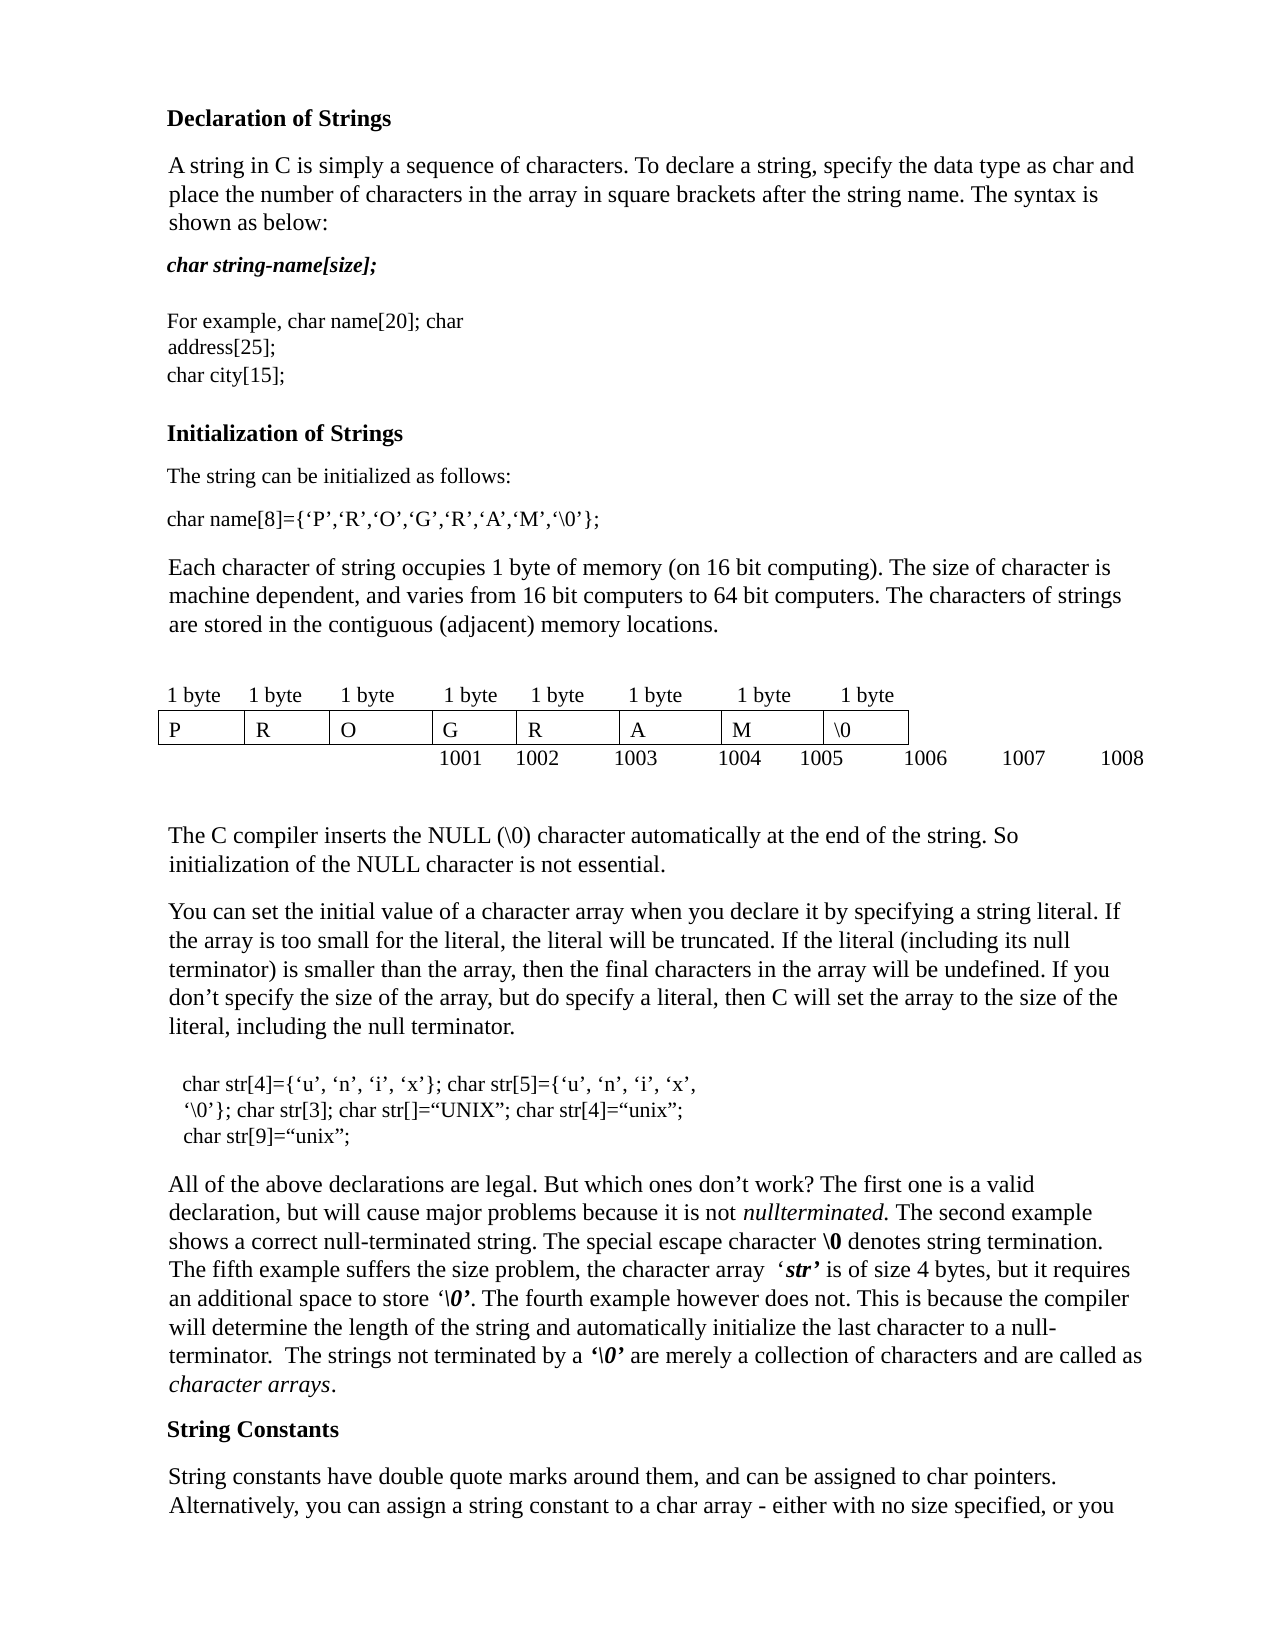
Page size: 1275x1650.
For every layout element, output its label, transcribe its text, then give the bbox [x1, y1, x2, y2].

text Each character of string occupies 1 byte of memory (on 16 bit computing). The size of character is machine dependent, and varies from 16 bit computers to 64 bit computers. The characters of strings are stored in the contiguous (adjacent) memory locations. [168, 552, 1144, 637]
text 1001 1002 1003 1004 1005 1006 1007 1008 [167, 745, 1149, 770]
text A string in C is simply a sequence of characters. To declare a string, specify the data type as char and place the number of characters in the array in square brackets after the string name. The syntax is shown as below: [168, 151, 1144, 236]
subtitle String Constants [167, 1415, 874, 1443]
text You can set the initial value of a character array when you declare it by specifying a string literal. If the array is too small for the literal, the literal will be truncated. If the literal (including its null terminator) is smaller than the array, then the final characters in the array will be undefined. If you don’t specify the size of the array, but do specify a literal, then C will set the array to the size of the literal, including the null terminator. [168, 897, 1144, 1039]
text The string can be initialized as follows: [167, 463, 1148, 488]
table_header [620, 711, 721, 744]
text 1 byte 1 byte 1 byte 1 byte 1 byte 1 byte 1 byte 1 byte [167, 682, 1148, 708]
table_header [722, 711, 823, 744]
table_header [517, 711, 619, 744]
text char string-name[size]; [167, 252, 1149, 277]
text For example, char name[20]; char address[25]; [167, 308, 554, 359]
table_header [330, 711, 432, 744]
text char name[8]={‘P’,‘R’,‘O’,‘G’,‘R’,‘A’,‘M’,‘\0’}; [167, 506, 1148, 531]
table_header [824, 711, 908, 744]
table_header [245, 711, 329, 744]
text All of the above declarations are legal. But which ones don’t work? The first one is a valid declaration, but will cause major problems because it is not nullterminated. The second example shows a correct null-terminated string. The special escape character \0 denotes string termination. The fifth example suffers the size problem, the character array ‘str’ is of size 4 bytes, but it requires an additional space to store ‘\0’. The fourth example however does not. This is because the compiler will determine the length of the string and automatically initialize the last character to a null-terminator. The strings not terminated by a ‘\0’ are merely a collection of characters and are called as character arrays. [168, 1169, 1144, 1398]
text char city[15]; [167, 362, 1148, 387]
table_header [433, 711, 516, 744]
subtitle Declaration of Strings [167, 104, 874, 132]
subtitle Initialization of Strings [167, 419, 874, 447]
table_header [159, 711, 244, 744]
text char str[4]={‘u’, ‘n’, ‘i’, ‘x’}; char str[5]={‘u’, ‘n’, ‘i’, ‘x’, ‘\0’}; char str[3]; char str[]=“UNIX”; char str[4]=“unix”; char str[9]=“unix”; [182, 1071, 709, 1148]
text The C compiler inserts the NULL (\0) character automatically at the end of the string. So initialization of the NULL character is not essential. [168, 822, 1144, 878]
